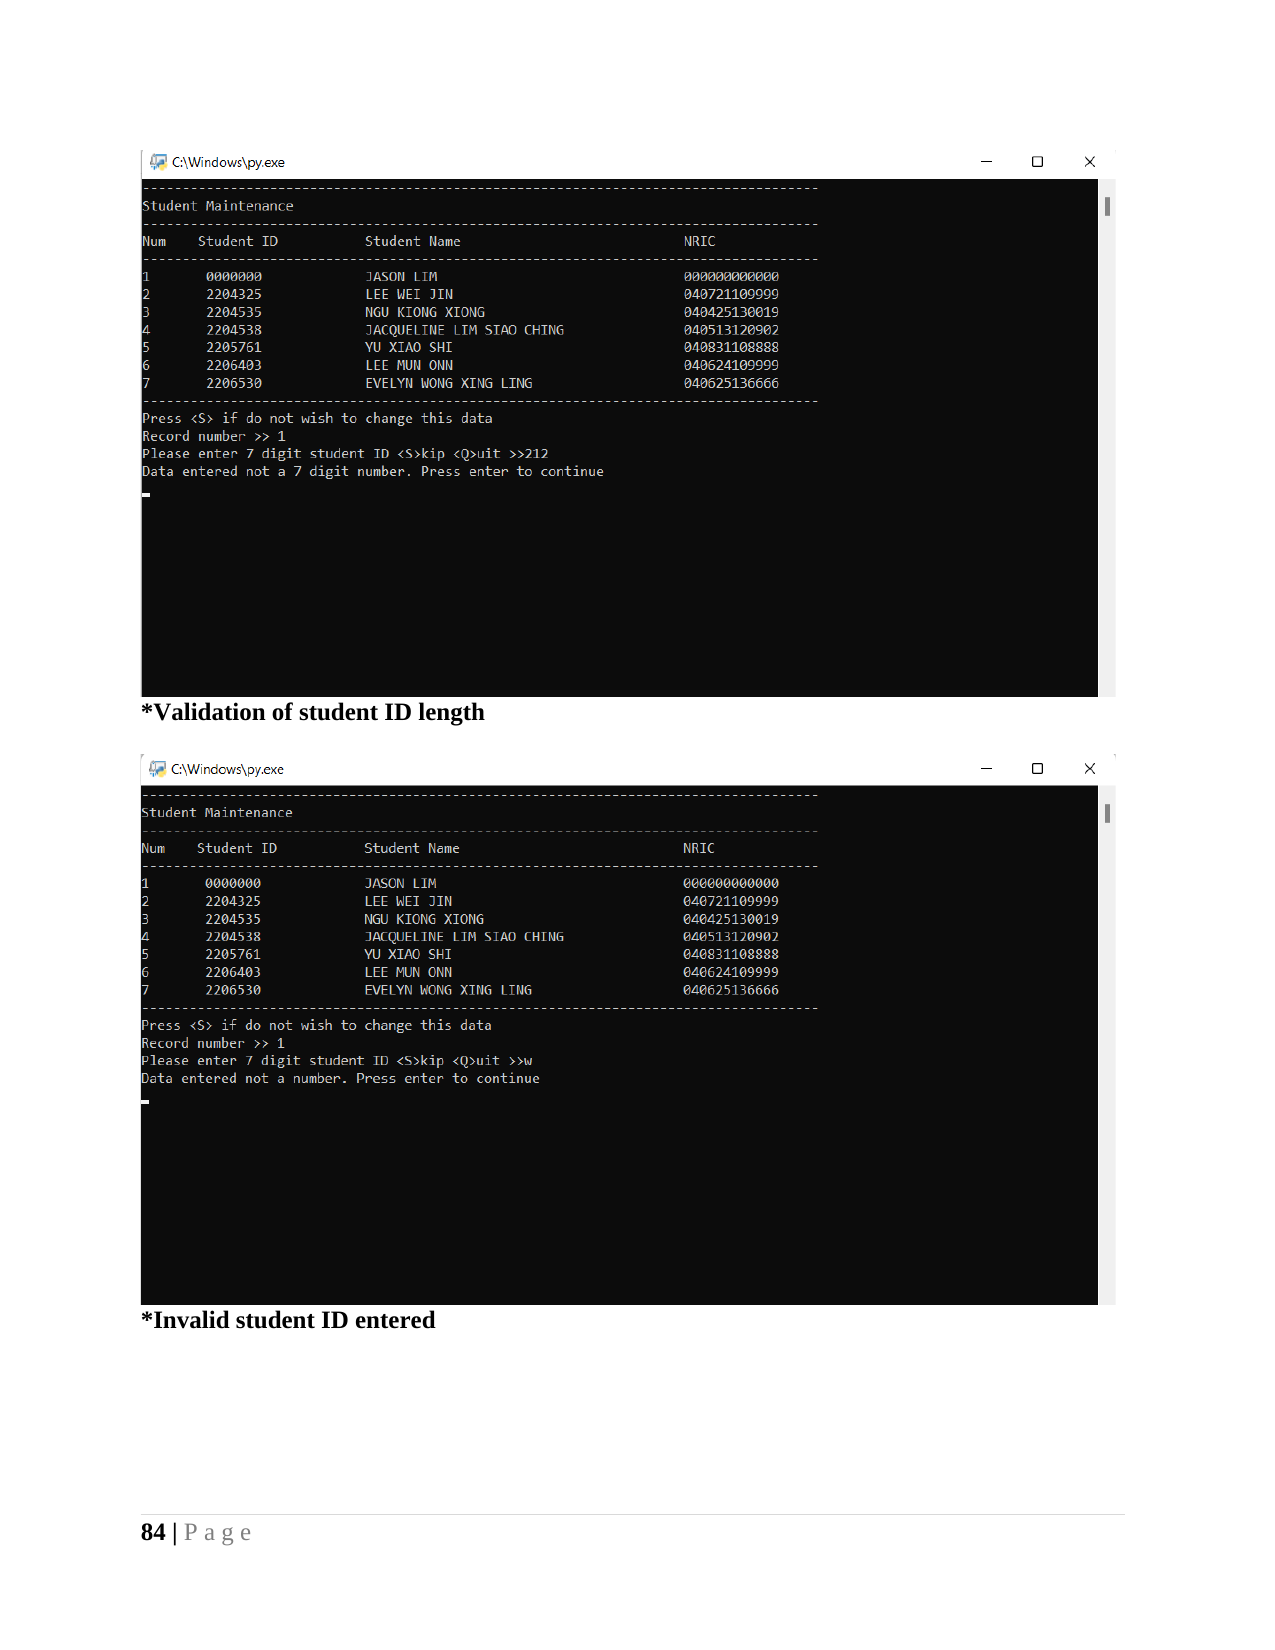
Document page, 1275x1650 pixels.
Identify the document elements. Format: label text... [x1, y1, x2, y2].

picture [140, 150, 1116, 697]
text *Validation of student ID length [141, 697, 1125, 726]
picture [140, 754, 1116, 1305]
text *Invalid student ID entered [141, 1305, 1125, 1334]
